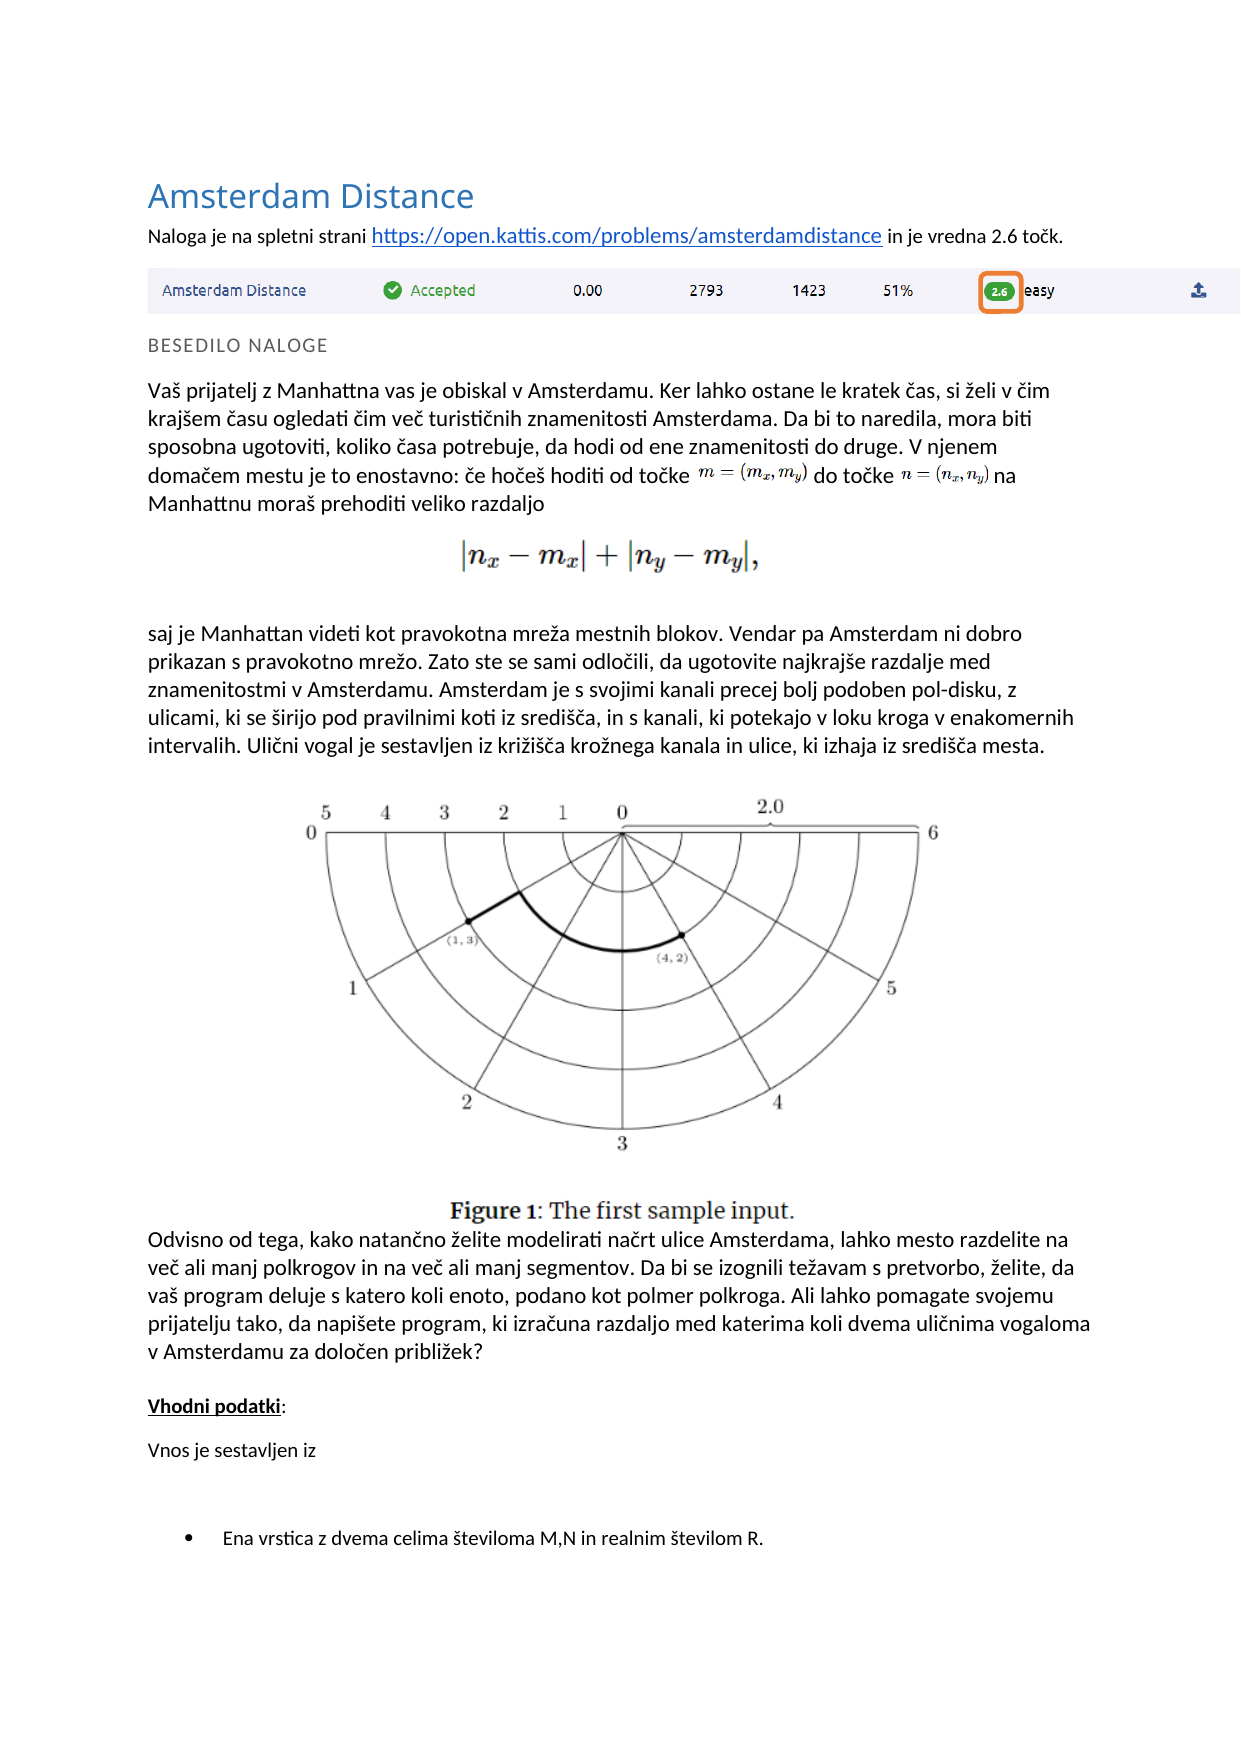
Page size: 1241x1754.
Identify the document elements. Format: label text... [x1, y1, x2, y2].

text Naloga je na spletni strani https://open.kattis.com/problems/amsterdamdistance in je vredna 2.6 točk. [148, 222, 1093, 249]
text saj je Manhattan videti kot pravokotna mreža mestnih blokov. Vendar pa Amsterdam ni dobro prikazan s pravokotno mrežo. Zato ste se sami odločili, da ugotovite najkrajše razdalje med znamenitostmi v Amsterdamu. Amsterdam je s svojimi kanali precej bolj podoben pol-disku, z ulicami, ki se širijo pod pravilnimi koti iz središča, in s kanali, ki potekajo v loku kroga v enakomernih intervalih. Ulični vogal je sestavljen iz križišča krožnega kanala in ulice, ki izhaja iz središča mesta. [148, 619, 1093, 759]
text Vaš prijatelj z Manhattna vas je obiskal v Amsterdamu. Ker lahko ostane le kratek čas, si želi v čim krajšem času ogledati čim več turističnih znamenitosti Amsterdama. Da bi to naredila, mora biti sposobna ugotoviti, koliko časa potrebuje, da hodi od ene znamenitosti do druge. V njenem domačem mestu je to enostavno: če hočeš hoditi od točke do točke na Manhattnu moraš prehoditi veliko razdaljo [148, 376, 1093, 517]
picture [268, 787, 972, 1225]
list Ena vrstica z dvema celima številoma M,N in realnim številom R. [185, 1525, 1093, 1551]
picture [442, 517, 799, 592]
text BESEDILO NALOGE [148, 332, 1093, 358]
text Vhodni podatki: [148, 1393, 1093, 1418]
text Odvisno od tega, kako natančno želite modelirati načrt ulice Amsterdama, lahko mesto razdelite na več ali manj polkrogov in na več ali manj segmentov. Da bi se izognili težavam s pretvorbo, želite, da vaš program deluje s katero koli enoto, podano kot polmer polkroga. Ali lahko pomagate svojemu prijatelju tako, da napišete program, ki izračuna razdaljo med katerima koli dvema uličnima vogaloma v Amsterdamu za določen približek? [148, 1225, 1093, 1365]
text Vnos je sestavljen iz [148, 1437, 1093, 1462]
picture [695, 460, 809, 484]
subtitle Amsterdam Distance [148, 173, 1093, 218]
picture [147, 268, 1241, 314]
picture [983, 276, 1019, 309]
picture [899, 462, 988, 484]
